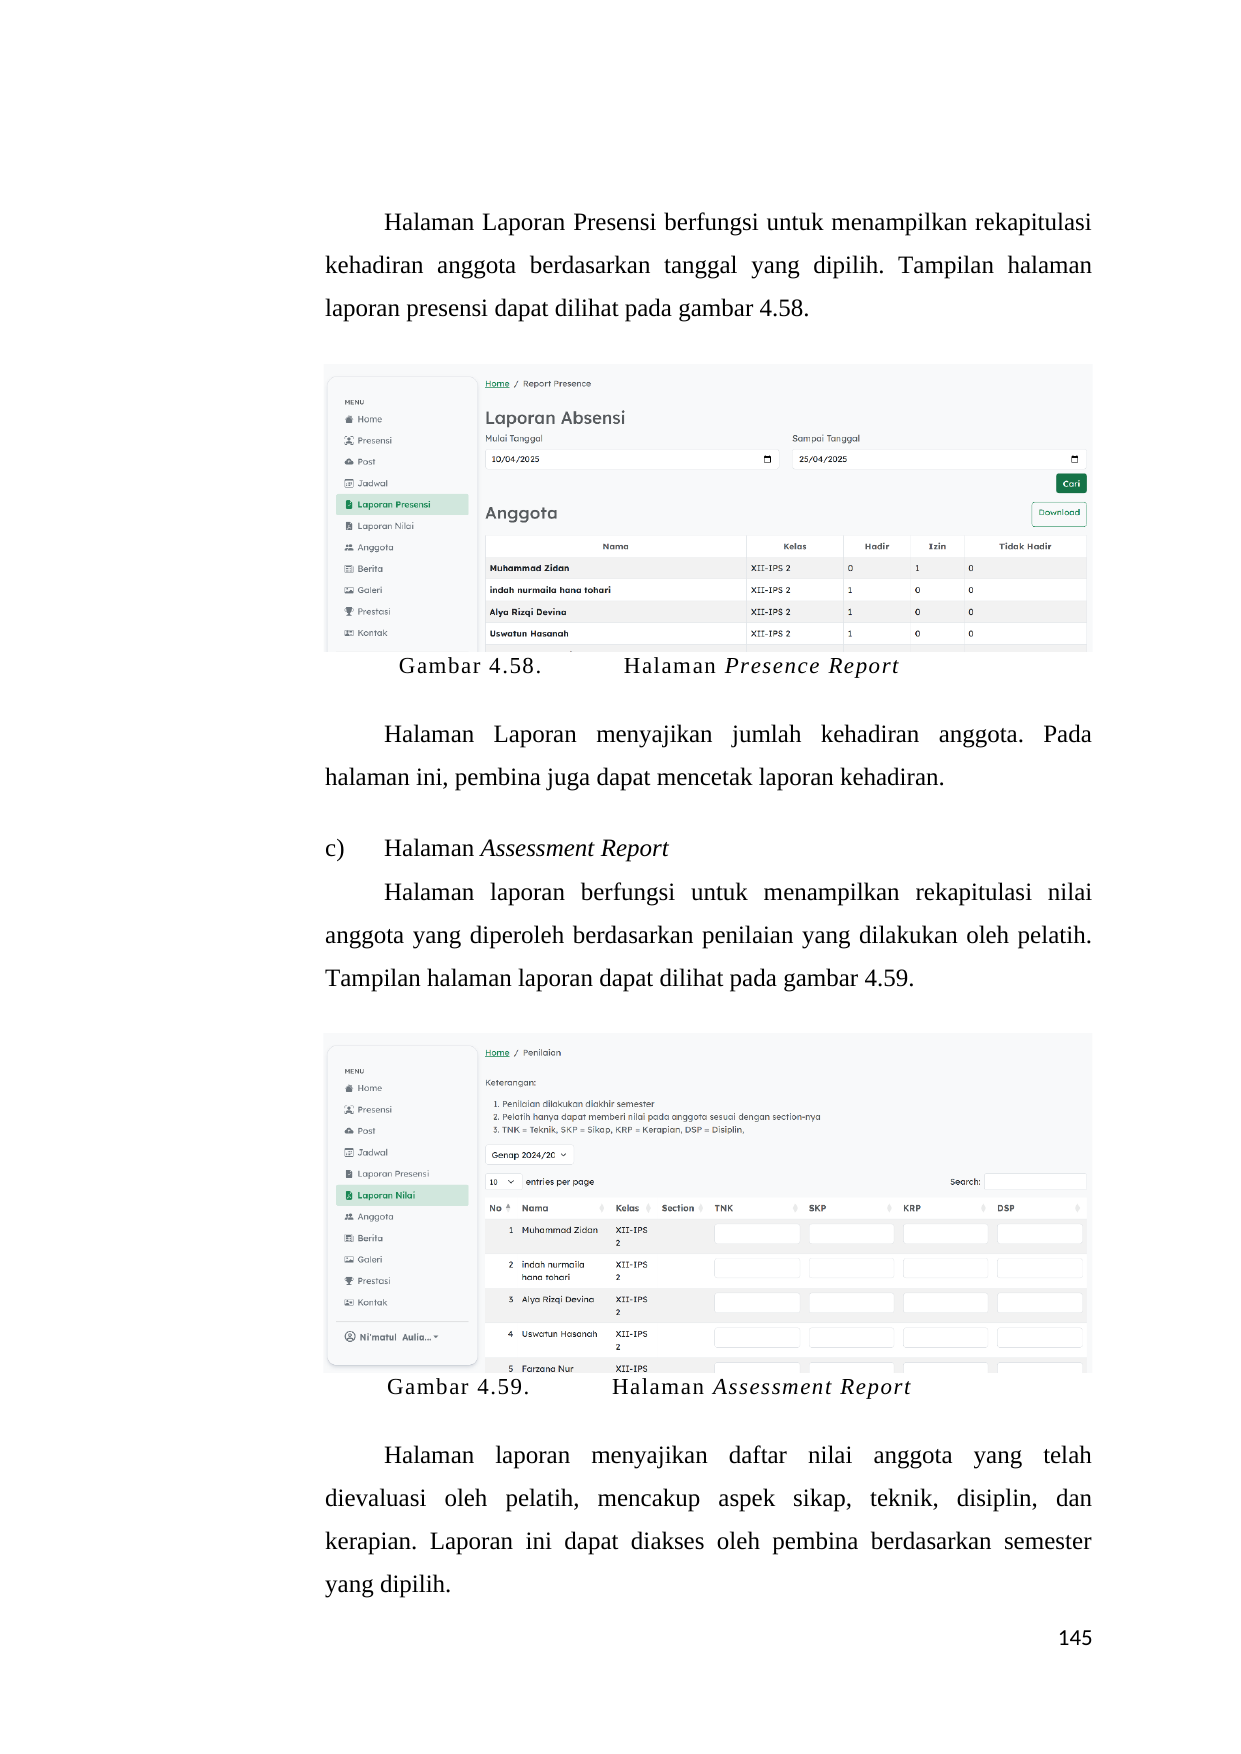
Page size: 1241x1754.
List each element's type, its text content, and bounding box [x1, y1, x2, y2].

list Halaman Assessment Report [325, 833, 1092, 862]
picture [323, 1033, 1093, 1373]
text Halaman Presence Report [207, 652, 1092, 678]
picture [323, 364, 1093, 652]
text Halaman Laporan Presensi berfungsi untuk menampilkan rekapitulasi kehadiran anggota berdasarkan tanggal yang dipilih. Tampilan halaman laporan presensi dapat dilihat pada gambar 4.58. [325, 207, 1092, 322]
text Halaman laporan berfungsi untuk menampilkan rekapitulasi nilai anggota yang diperoleh berdasarkan penilaian yang dilakukan oleh pelatih. Tampilan halaman laporan dapat dilihat pada gambar 4.59. [325, 877, 1092, 992]
text Halaman laporan menyajikan daftar nilai anggota yang telah dievaluasi oleh pelatih, mencakup aspek sikap, teknik, disiplin, dan kerapian. Laporan ini dapat diakses oleh pembina berdasarkan semester yang dipilih. [325, 1440, 1092, 1598]
text Halaman Assessment Report [207, 1373, 1092, 1399]
text Halaman Laporan menyajikan jumlah kehadiran anggota. Pada halaman ini, pembina juga dapat mencetak laporan kehadiran. [325, 719, 1092, 791]
